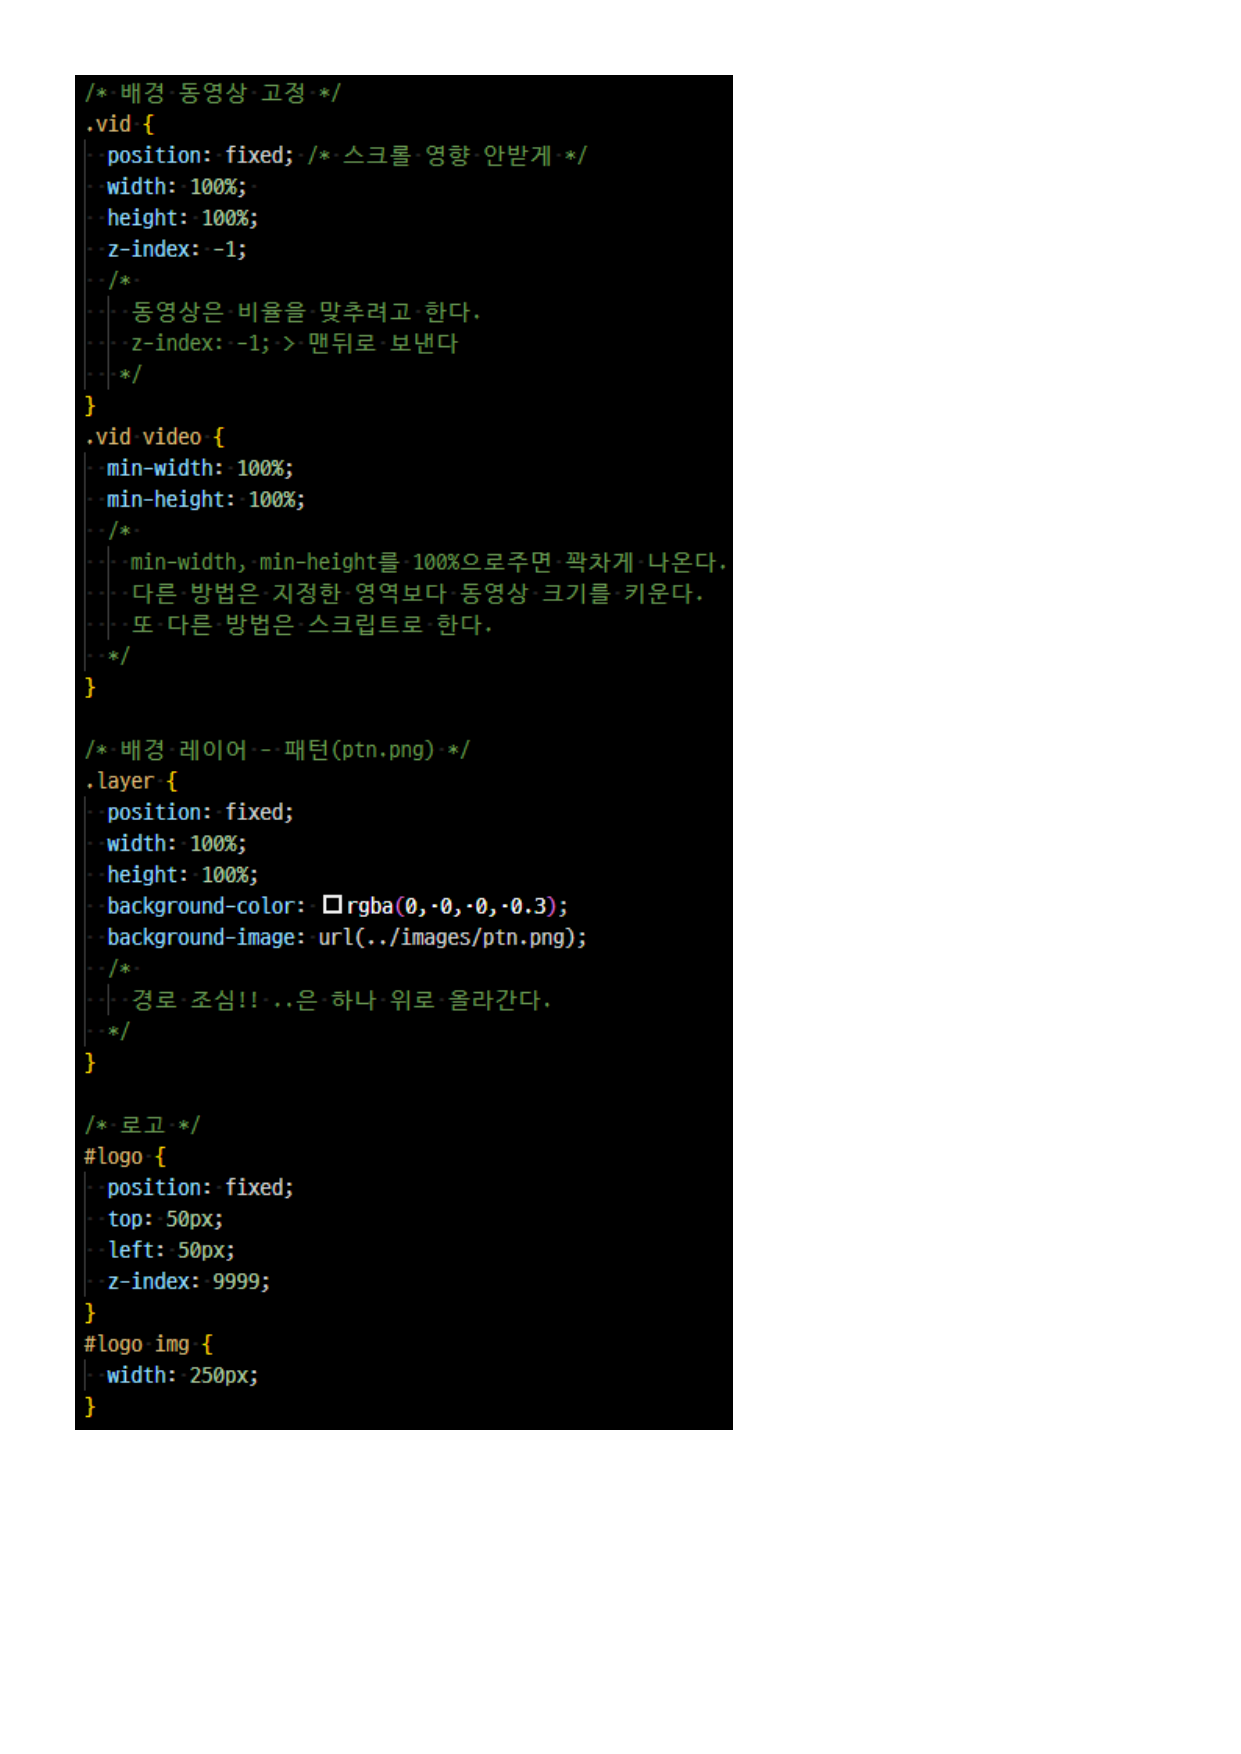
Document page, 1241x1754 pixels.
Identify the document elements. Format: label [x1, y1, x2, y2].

picture [75, 75, 733, 1430]
